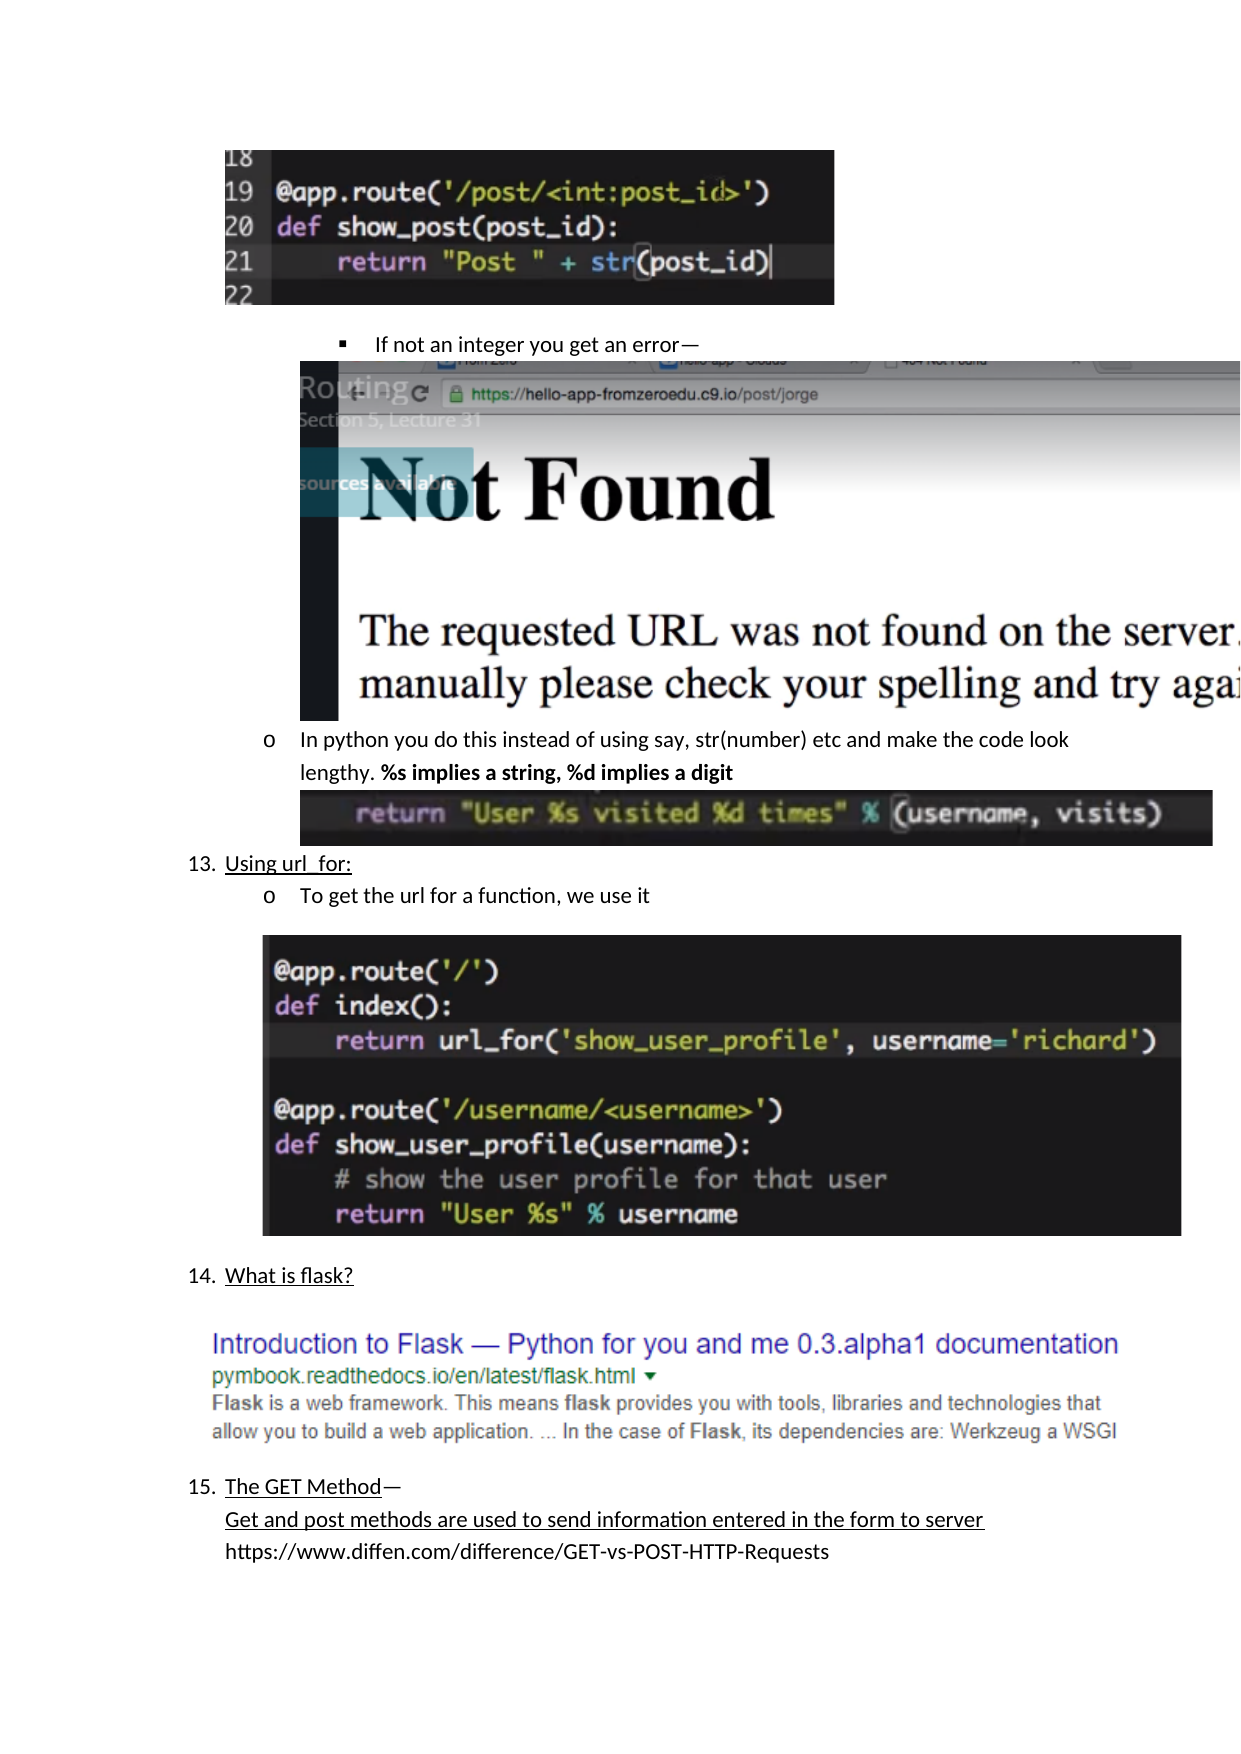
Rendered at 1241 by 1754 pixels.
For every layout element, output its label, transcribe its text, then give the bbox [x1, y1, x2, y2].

list Using url_for: [187, 849, 1090, 877]
picture [225, 150, 835, 305]
list If not an integer you get an error— [337, 330, 1090, 358]
picture [262, 935, 1182, 1236]
picture [300, 790, 1213, 846]
picture [187, 1313, 1128, 1448]
list To get the url for a function, we use it [262, 881, 1090, 911]
list In python you do this instead of using say, str(number) etc and make the code look lengthy. %s implies a string, %d implies a digit [262, 725, 1090, 786]
list The GET Method— [187, 1472, 1090, 1501]
list Get and post methods are used to send information entered in the form to server [225, 1505, 1090, 1533]
list What is flask? [187, 1261, 1090, 1289]
picture [300, 361, 1241, 721]
list https://www.diffen.com/difference/GET-vs-POST-HTTP-Requests [225, 1537, 1090, 1565]
